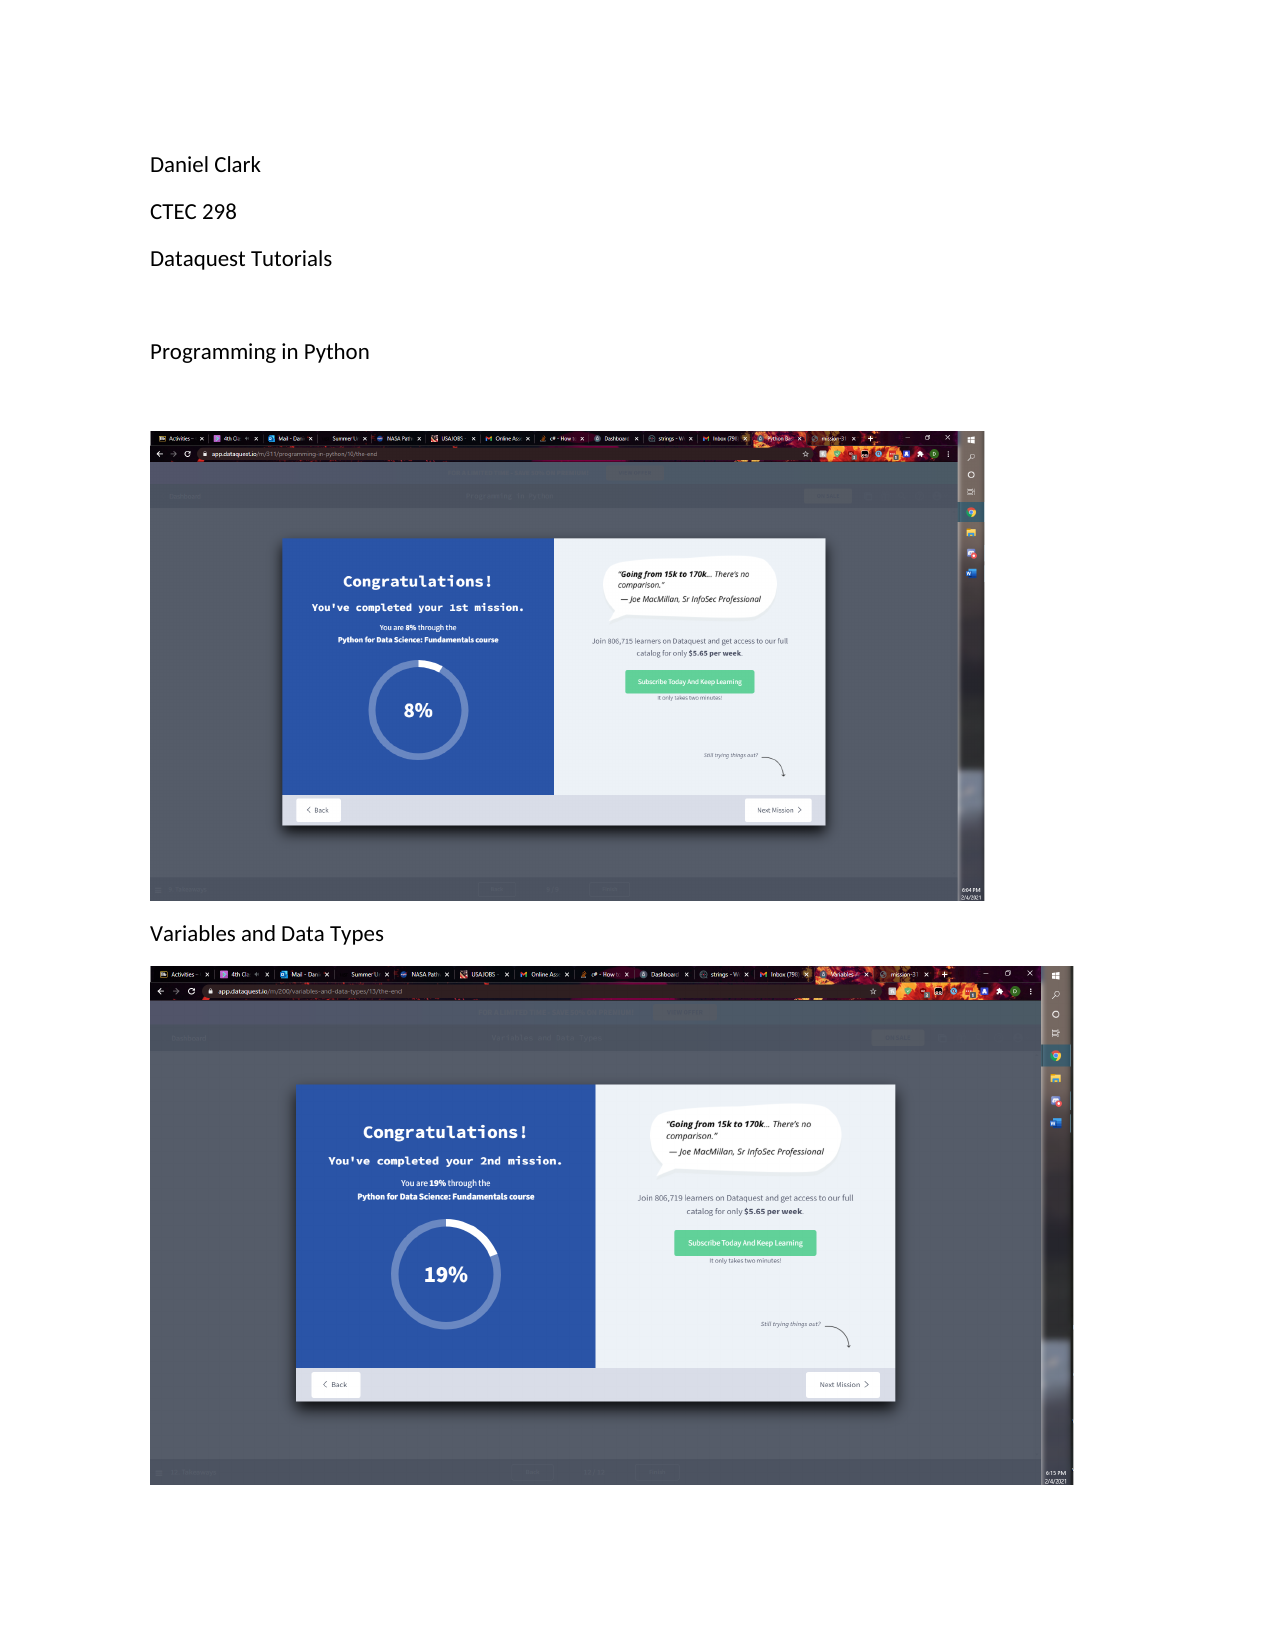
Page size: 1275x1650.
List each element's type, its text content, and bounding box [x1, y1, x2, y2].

text Programming in Python [150, 337, 1125, 366]
picture [150, 431, 985, 901]
text Dataquest Tutorials [150, 244, 1125, 272]
text Variables and Data Types [150, 919, 1125, 948]
text CTEC 298 [150, 197, 1125, 225]
picture [150, 966, 1074, 1485]
text Daniel Clark [150, 150, 1125, 178]
